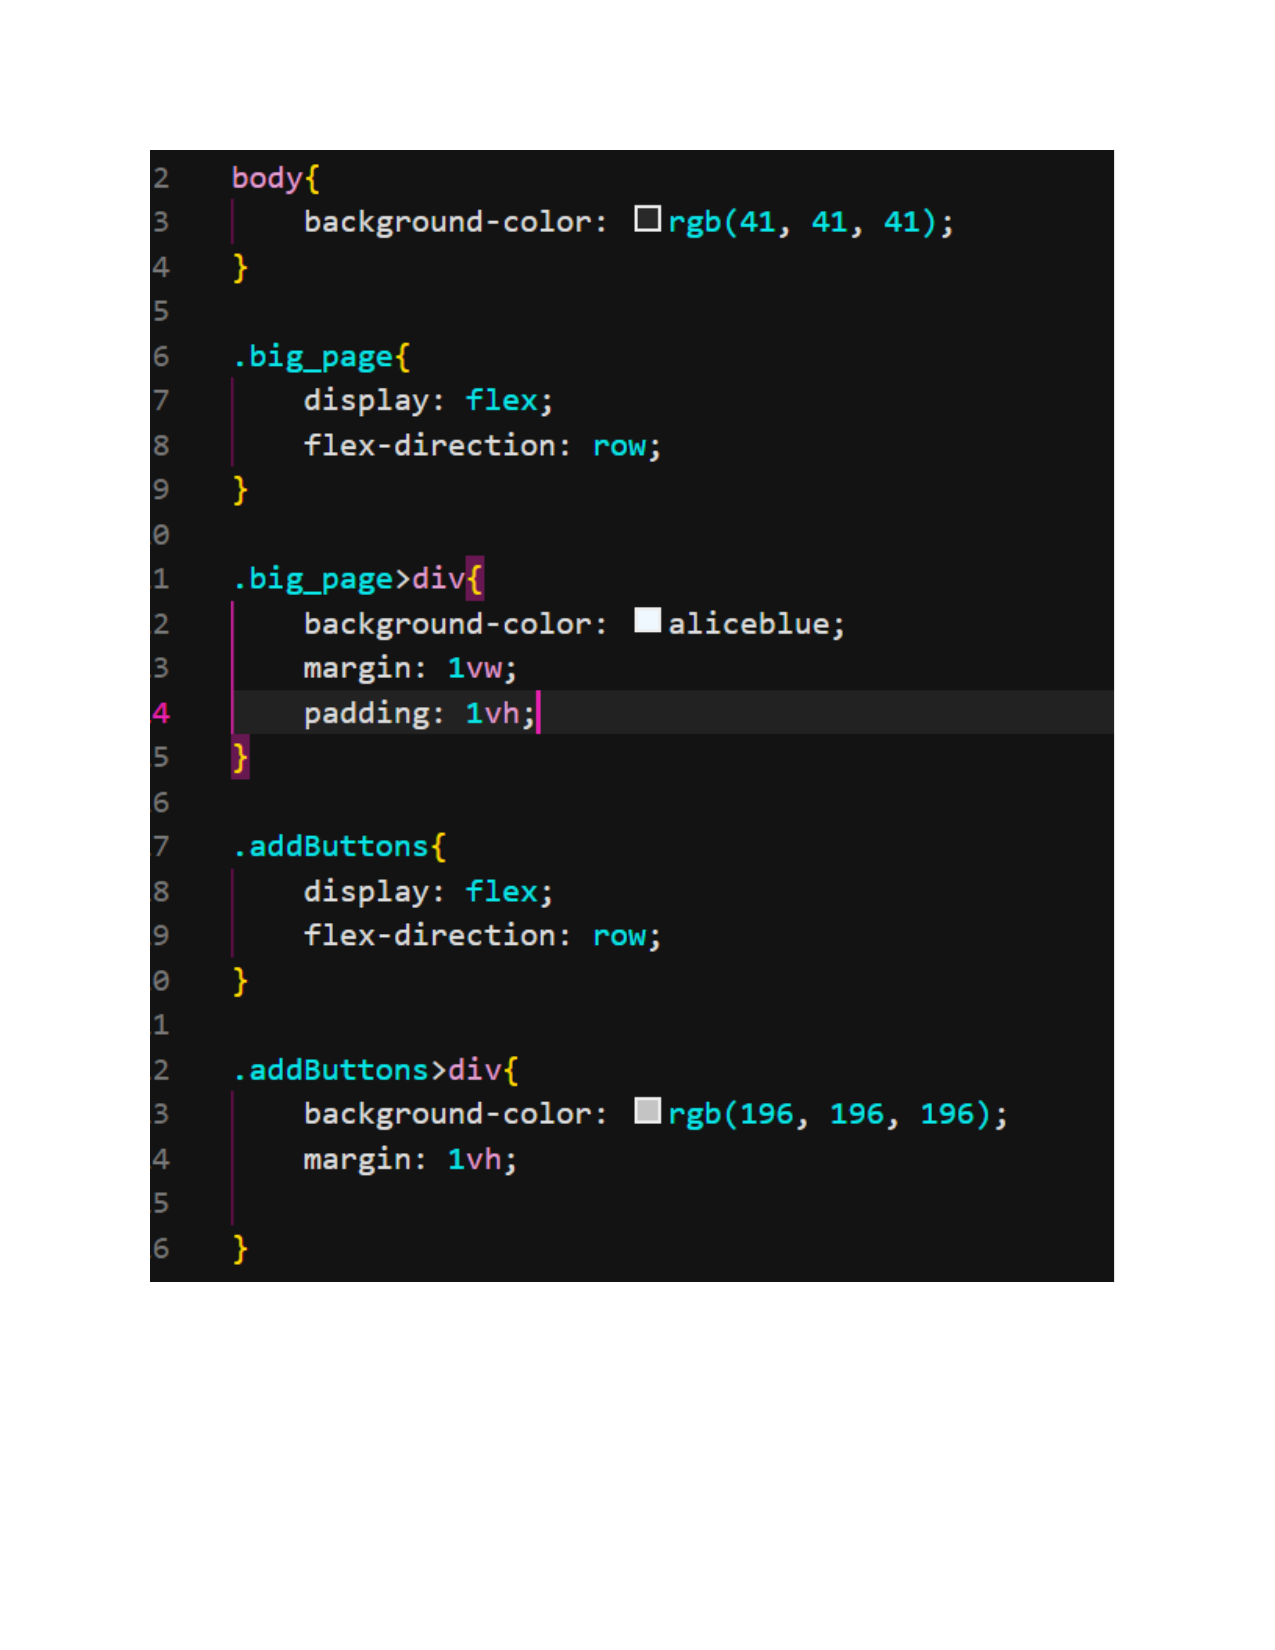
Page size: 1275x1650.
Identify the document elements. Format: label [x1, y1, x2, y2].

picture [150, 150, 1115, 1282]
